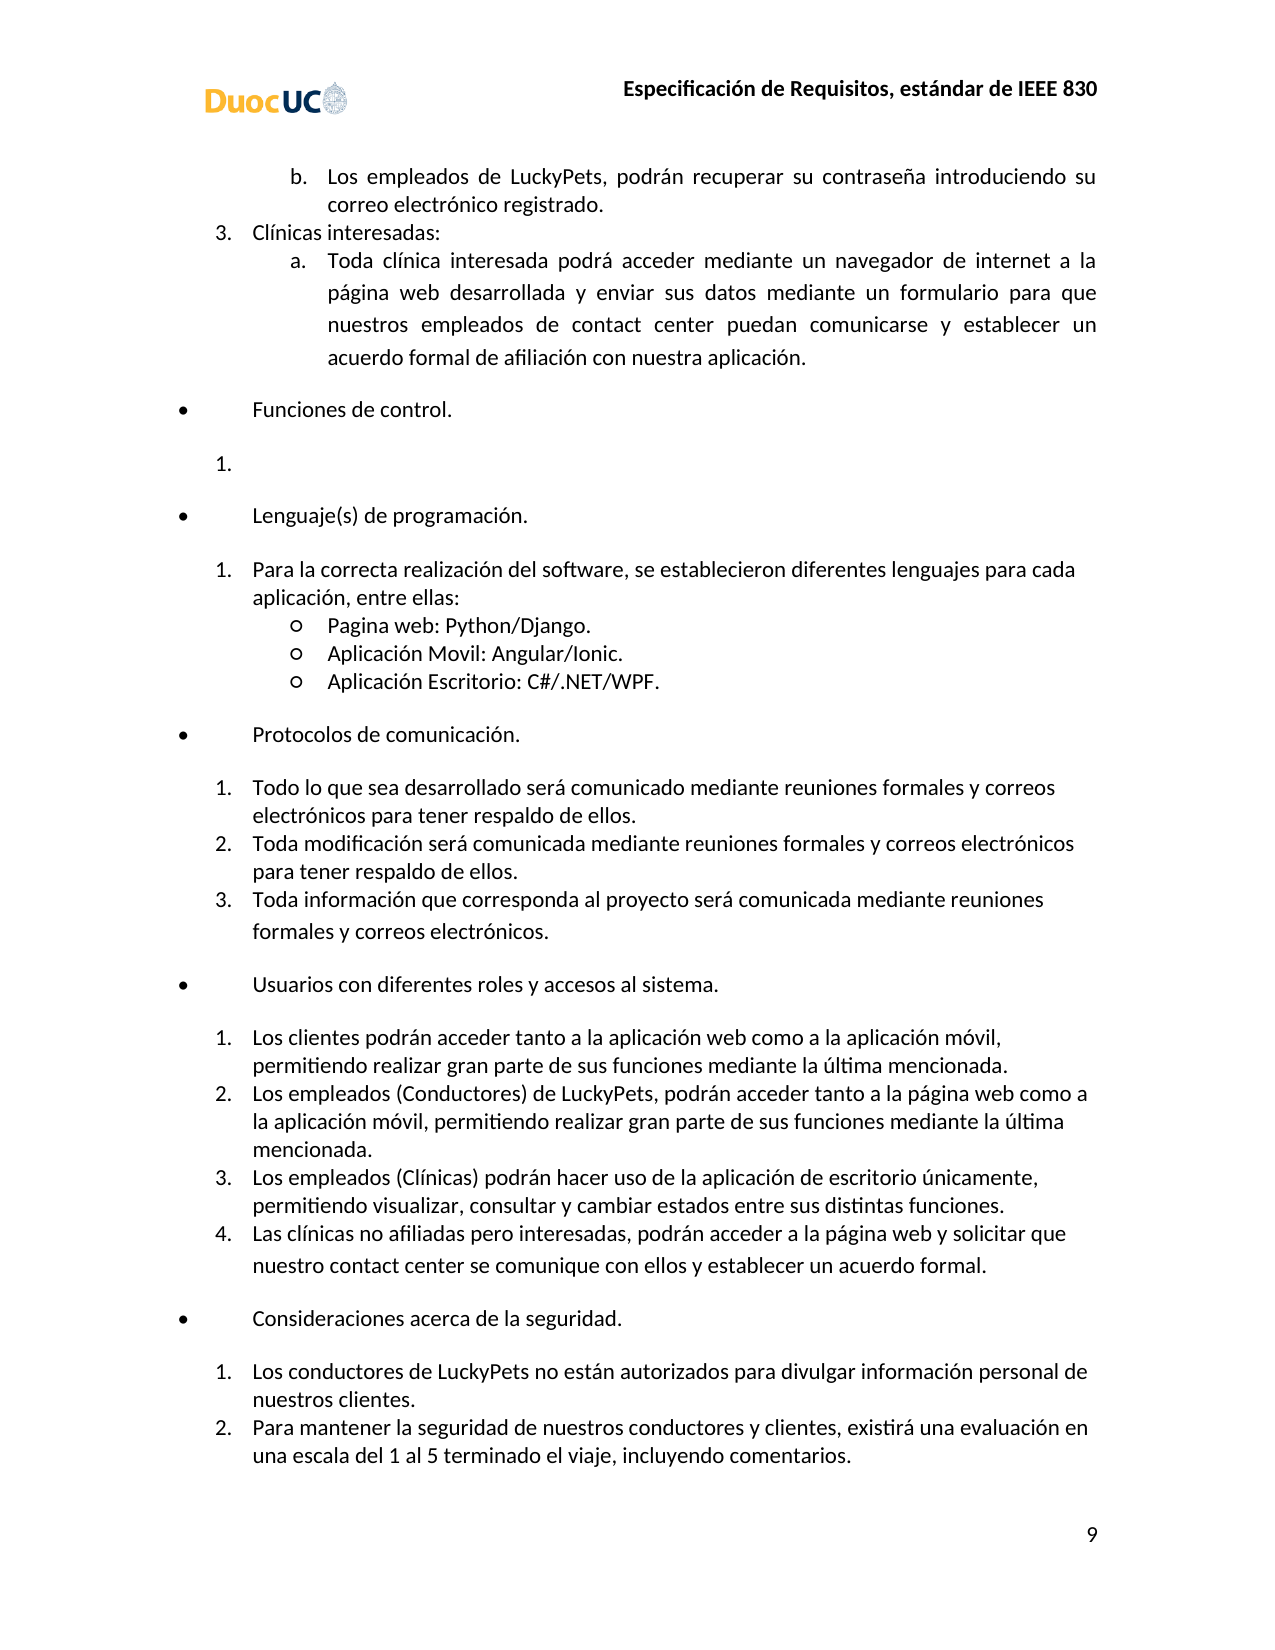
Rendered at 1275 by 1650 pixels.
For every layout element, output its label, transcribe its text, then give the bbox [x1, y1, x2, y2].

list Aplicación Movil: Angular/Ionic. [290, 639, 1098, 667]
list Los empleados (Clínicas) podrán hacer uso de la aplicación de escritorio únicamente, permitiendo visualizar, consultar y cambiar estados entre sus distintas funciones. [215, 1163, 1098, 1219]
list Para mantener la seguridad de nuestros conductores y clientes, existirá una evaluación en una escala del 1 al 5 terminado el viaje, incluyendo comentarios. [215, 1413, 1098, 1469]
list Todo lo que sea desarrollado será comunicado mediante reuniones formales y correos electrónicos para tener respaldo de ellos. [215, 773, 1098, 829]
list Clínicas interesadas: [215, 218, 1098, 246]
picture [198, 78, 352, 117]
list Toda modificación será comunicada mediante reuniones formales y correos electrónicos para tener respaldo de ellos. [215, 829, 1098, 885]
text • Lenguaje(s) de programación. [177, 502, 1098, 530]
list Los empleados (Conductores) de LuckyPets, podrán acceder tanto a la página web como a la aplicación móvil, permitiendo realizar gran parte de sus funciones mediante la última mencionada. [215, 1079, 1098, 1163]
list Para la correcta realización del software, se establecieron diferentes lenguajes para cada aplicación, entre ellas: [215, 555, 1098, 611]
list Pagina web: Python/Django. [290, 611, 1098, 639]
list Los conductores de LuckyPets no están autorizados para divulgar información personal de nuestros clientes. [215, 1357, 1098, 1413]
list Los empleados de LuckyPets, podrán recuperar su contraseña introduciendo su correo electrónico registrado. [290, 162, 1098, 218]
list Toda clínica interesada podrá acceder mediante un navegador de internet a la página web desarrollada y enviar sus datos mediante un formulario para que nuestros empleados de contact center puedan comunicarse y establecer un acuerdo formal de afiliación con nuestra aplicación. [290, 246, 1098, 371]
text • Funciones de control. [177, 396, 1098, 424]
text • Consideraciones acerca de la seguridad. [177, 1304, 1098, 1332]
list Aplicación Escritorio: C#/.NET/WPF. [290, 667, 1098, 695]
list Toda información que corresponda al proyecto será comunicada mediante reuniones formales y correos electrónicos. [215, 885, 1098, 945]
text • Protocolos de comunicación. [177, 720, 1098, 748]
list Las clínicas no afiliadas pero interesadas, podrán acceder a la página web y solicitar que nuestro contact center se comunique con ellos y establecer un acuerdo formal. [215, 1219, 1098, 1279]
list Los clientes podrán acceder tanto a la aplicación web como a la aplicación móvil, permitiendo realizar gran parte de sus funciones mediante la última mencionada. [215, 1023, 1098, 1079]
text • Usuarios con diferentes roles y accesos al sistema. [177, 970, 1098, 998]
